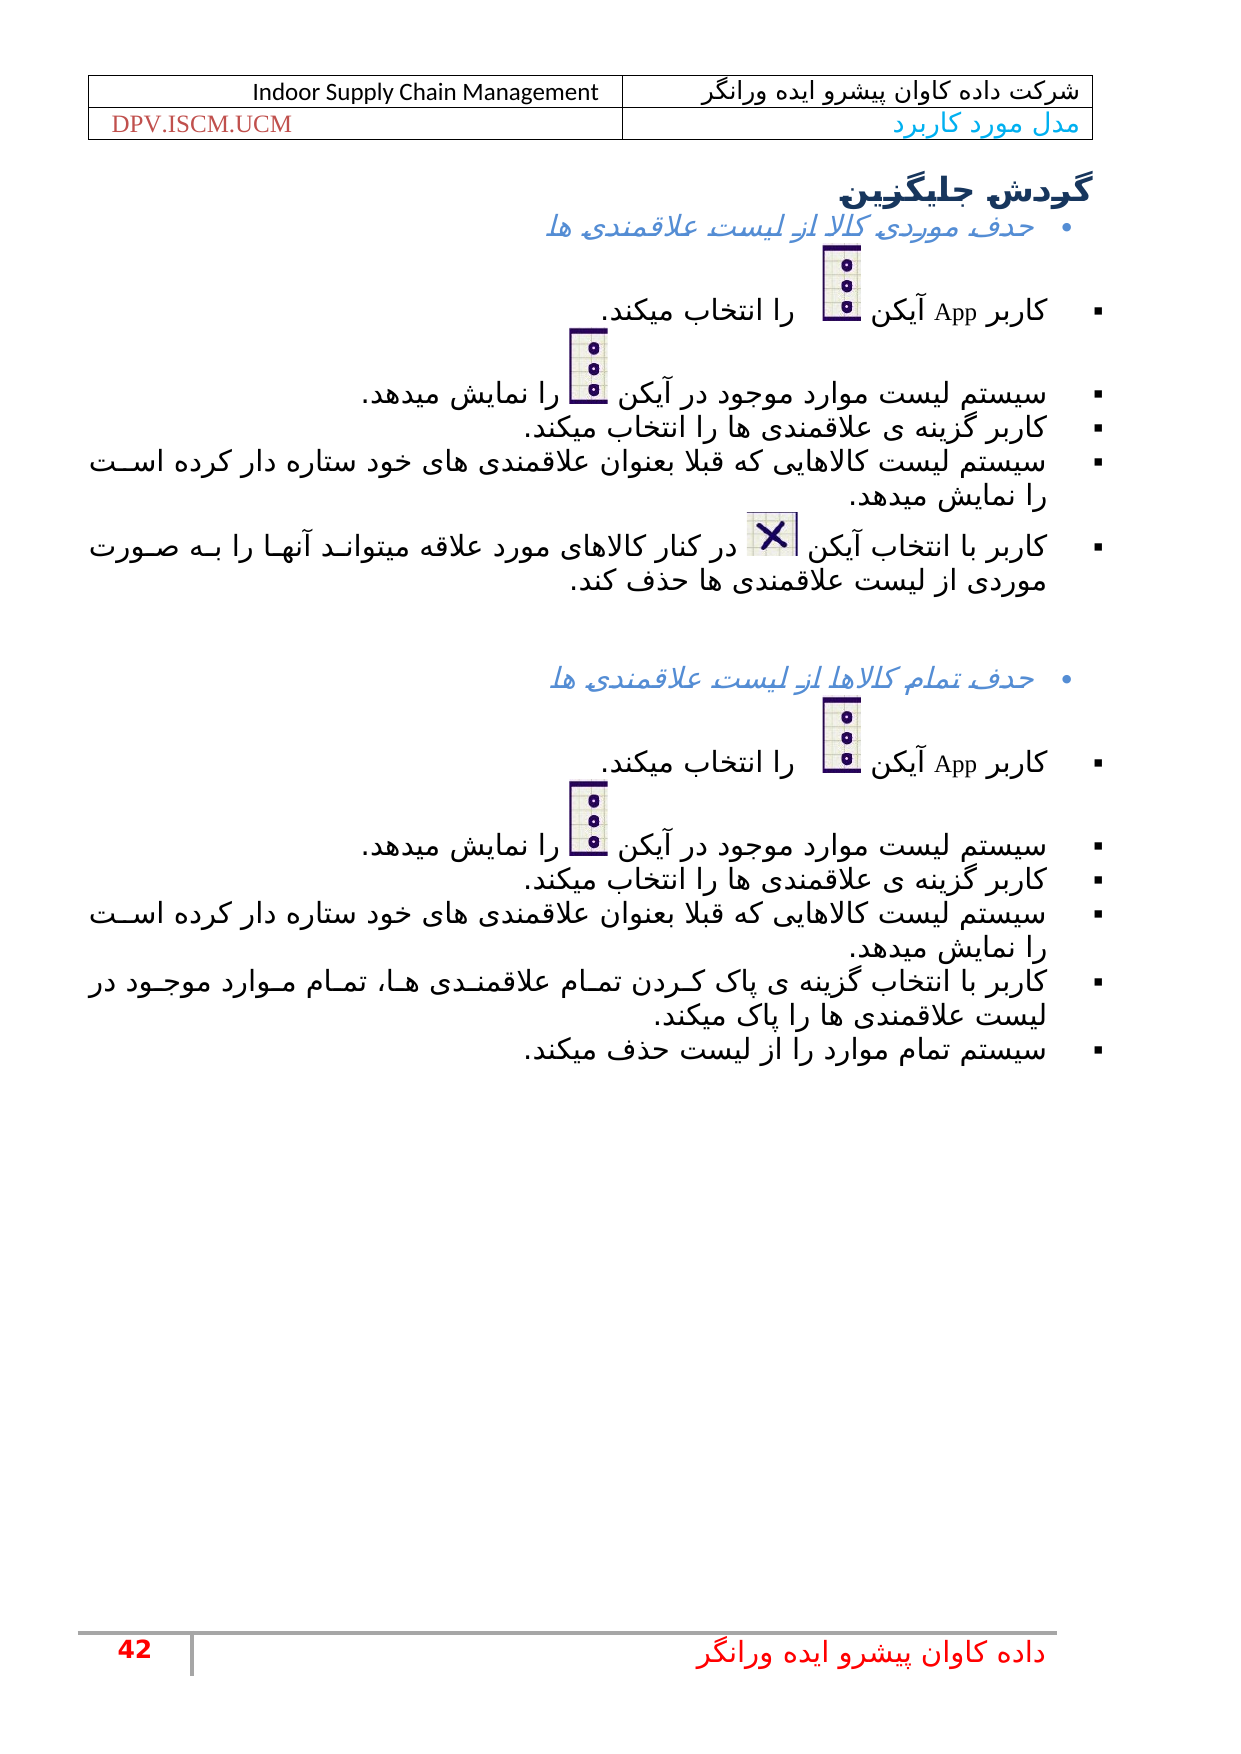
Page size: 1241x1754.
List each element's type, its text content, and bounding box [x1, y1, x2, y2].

subtitle حدف تمام کالاها از لیست علاقمندی ها [89, 662, 1063, 696]
picture [569, 327, 608, 404]
list سیستم لیست کالاهایی که قبلا بعنوان علاقمندی های خود ستاره دار کرده است را نمایش میدهد. [89, 897, 1092, 964]
list سیستم لیست موارد موجود در آیکن را نمایش میدهد. [89, 327, 1092, 410]
list کاربر گزینه ی علاقمندی ها را انتخاب میکند. [89, 410, 1092, 444]
picture [746, 512, 798, 556]
list سیستم تمام موارد را از لیست حذف میکند. [89, 1032, 1092, 1066]
list کاربر گزینه ی علاقمندی ها را انتخاب میکند. [89, 863, 1092, 897]
picture [822, 695, 861, 773]
subtitle گردش جايگزين [89, 171, 1092, 209]
list کاربر با انتخاب گزینه ی پاک کردن تمام علاقمندی ها، تمام موارد موجود در لیست علاقمندی ها را پاک میکند. [89, 964, 1092, 1032]
picture [822, 243, 861, 321]
list كاربر App آیکن را انتخاب میکند. [89, 243, 1092, 327]
list كاربر App آیکن را انتخاب میکند. [89, 696, 1092, 779]
list سیستم لیست کالاهایی که قبلا بعنوان علاقمندی های خود ستاره دار کرده است را نمایش میدهد. [89, 444, 1092, 512]
list کاربر با انتخاب آیکن در کنار کالاهای مورد علاقه میتواند آنها را به صورت موردی از لیست علاقمندی ها حذف کند. [89, 512, 1092, 597]
picture [569, 779, 608, 856]
subtitle حدف موردی کالا از لیست علاقمندی ها [89, 209, 1063, 243]
list سیستم لیست موارد موجود در آیکن را نمایش میدهد. [89, 779, 1092, 863]
